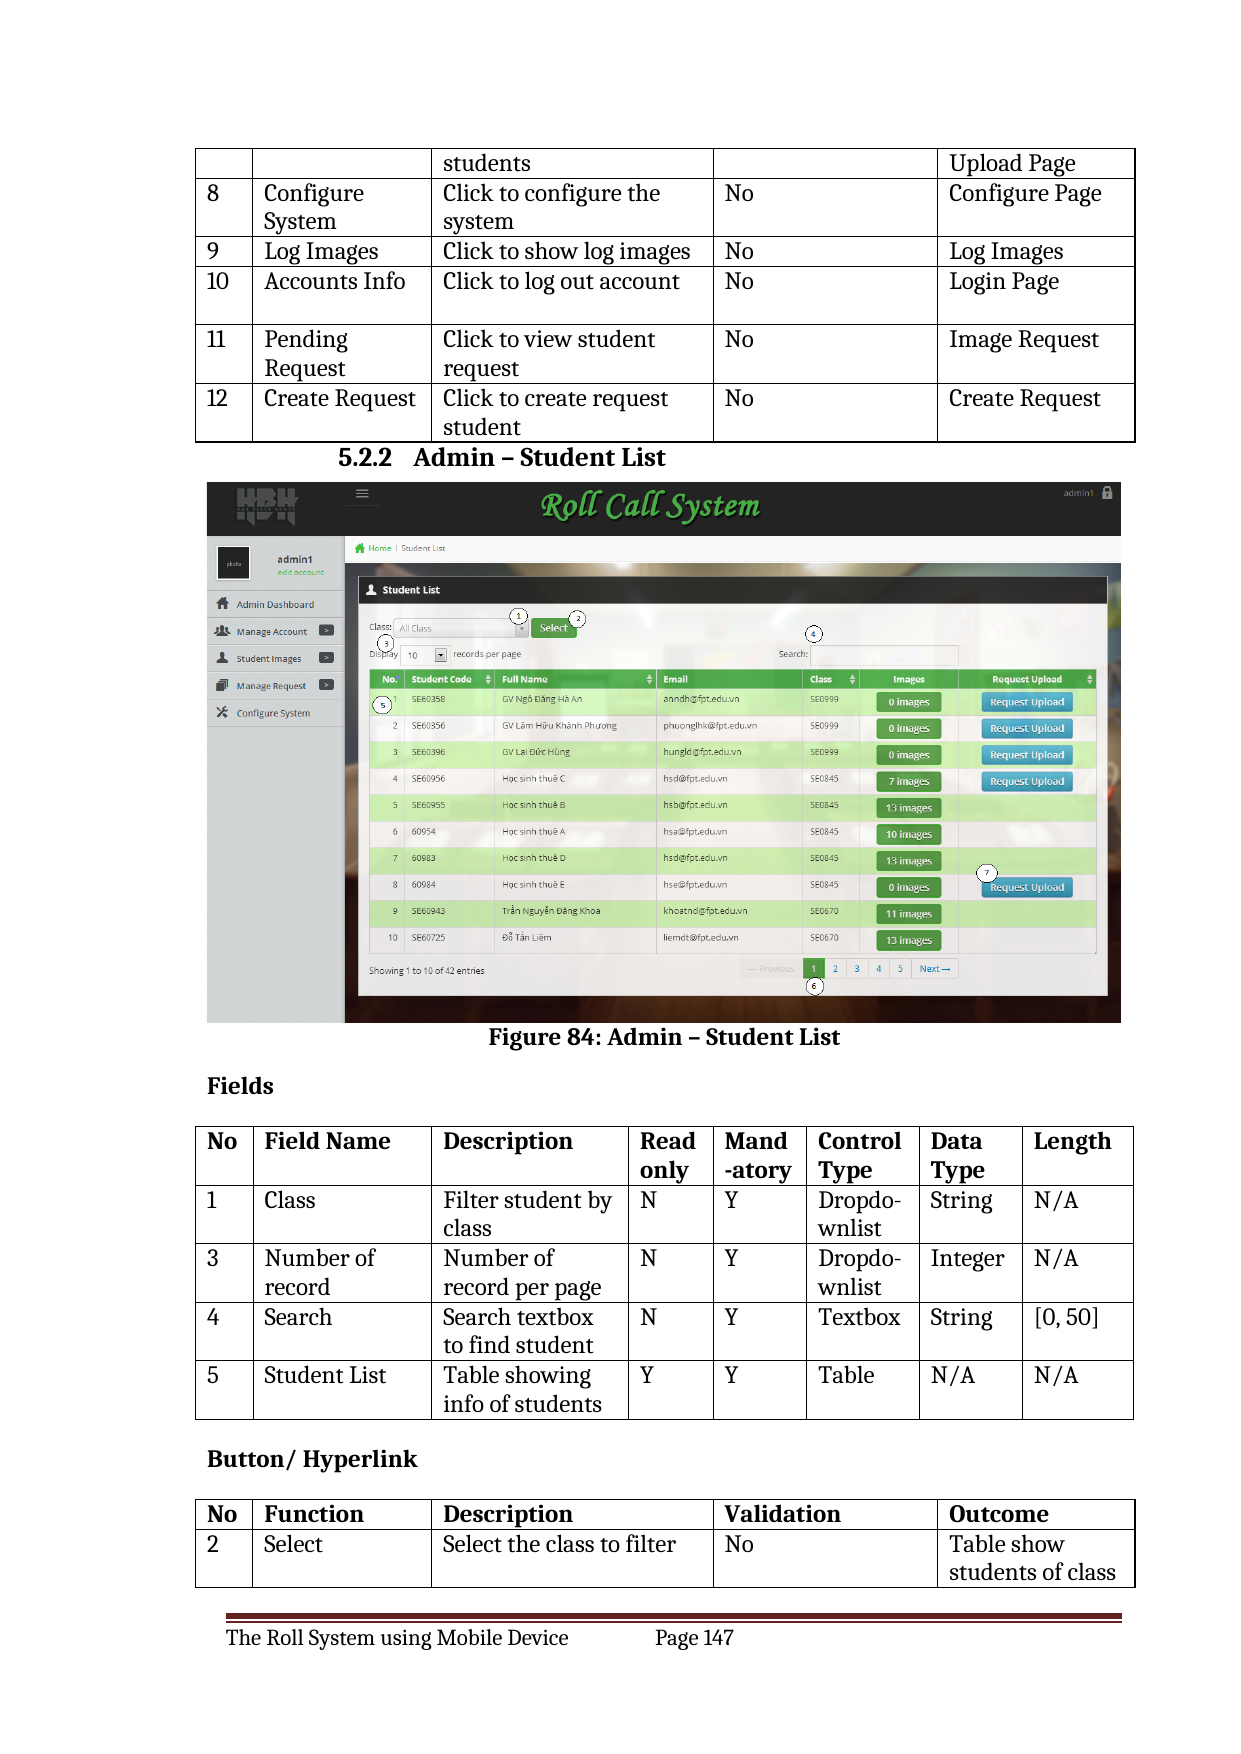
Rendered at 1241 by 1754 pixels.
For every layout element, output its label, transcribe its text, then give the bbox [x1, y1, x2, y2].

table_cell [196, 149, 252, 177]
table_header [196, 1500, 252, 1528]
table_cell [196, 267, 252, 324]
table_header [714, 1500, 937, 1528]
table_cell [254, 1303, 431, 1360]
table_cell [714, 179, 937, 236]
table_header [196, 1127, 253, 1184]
subtitle Admin – Student List [338, 443, 1122, 474]
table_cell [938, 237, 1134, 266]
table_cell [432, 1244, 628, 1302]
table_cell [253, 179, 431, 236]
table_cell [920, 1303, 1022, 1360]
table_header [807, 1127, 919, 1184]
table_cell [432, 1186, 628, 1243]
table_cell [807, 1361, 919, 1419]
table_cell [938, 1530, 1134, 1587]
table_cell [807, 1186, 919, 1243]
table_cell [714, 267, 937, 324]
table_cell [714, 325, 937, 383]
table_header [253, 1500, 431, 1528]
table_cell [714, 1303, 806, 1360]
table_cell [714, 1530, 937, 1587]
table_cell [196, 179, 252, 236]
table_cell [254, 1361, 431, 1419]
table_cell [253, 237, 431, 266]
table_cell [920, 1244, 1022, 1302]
text Button/ Hyperlink [207, 1445, 1122, 1473]
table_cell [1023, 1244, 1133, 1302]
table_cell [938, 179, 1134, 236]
picture [206, 482, 1121, 1023]
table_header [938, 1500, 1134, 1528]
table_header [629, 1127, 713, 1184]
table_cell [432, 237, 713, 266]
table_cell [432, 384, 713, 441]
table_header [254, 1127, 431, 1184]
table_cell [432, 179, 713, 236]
text Figure 84: Admin – Student List [207, 1023, 1122, 1051]
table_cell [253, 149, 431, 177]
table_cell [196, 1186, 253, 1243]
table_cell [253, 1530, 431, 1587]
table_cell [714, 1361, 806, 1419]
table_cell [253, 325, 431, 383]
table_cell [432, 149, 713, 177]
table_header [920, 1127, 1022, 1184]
text Fields [207, 1072, 1122, 1101]
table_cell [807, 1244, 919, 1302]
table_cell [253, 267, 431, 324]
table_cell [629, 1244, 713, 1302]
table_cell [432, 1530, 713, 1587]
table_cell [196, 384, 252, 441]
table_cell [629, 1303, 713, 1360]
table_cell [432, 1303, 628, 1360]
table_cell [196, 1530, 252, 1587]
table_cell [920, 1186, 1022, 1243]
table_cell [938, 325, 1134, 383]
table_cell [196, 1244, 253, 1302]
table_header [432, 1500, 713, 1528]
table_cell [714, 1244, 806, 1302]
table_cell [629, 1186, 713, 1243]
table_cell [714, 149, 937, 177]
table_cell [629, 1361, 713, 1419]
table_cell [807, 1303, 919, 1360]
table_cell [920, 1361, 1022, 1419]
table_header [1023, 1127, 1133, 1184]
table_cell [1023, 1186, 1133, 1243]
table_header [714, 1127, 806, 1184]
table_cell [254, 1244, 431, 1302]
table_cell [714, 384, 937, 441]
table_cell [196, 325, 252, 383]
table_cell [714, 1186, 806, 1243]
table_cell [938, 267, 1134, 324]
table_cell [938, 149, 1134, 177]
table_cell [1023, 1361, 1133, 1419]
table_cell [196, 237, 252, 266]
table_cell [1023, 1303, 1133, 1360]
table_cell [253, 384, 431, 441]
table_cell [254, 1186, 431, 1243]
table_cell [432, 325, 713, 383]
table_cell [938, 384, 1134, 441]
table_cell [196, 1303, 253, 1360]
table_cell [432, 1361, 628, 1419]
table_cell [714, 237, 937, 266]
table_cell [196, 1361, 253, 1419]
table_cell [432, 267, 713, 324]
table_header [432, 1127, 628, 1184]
